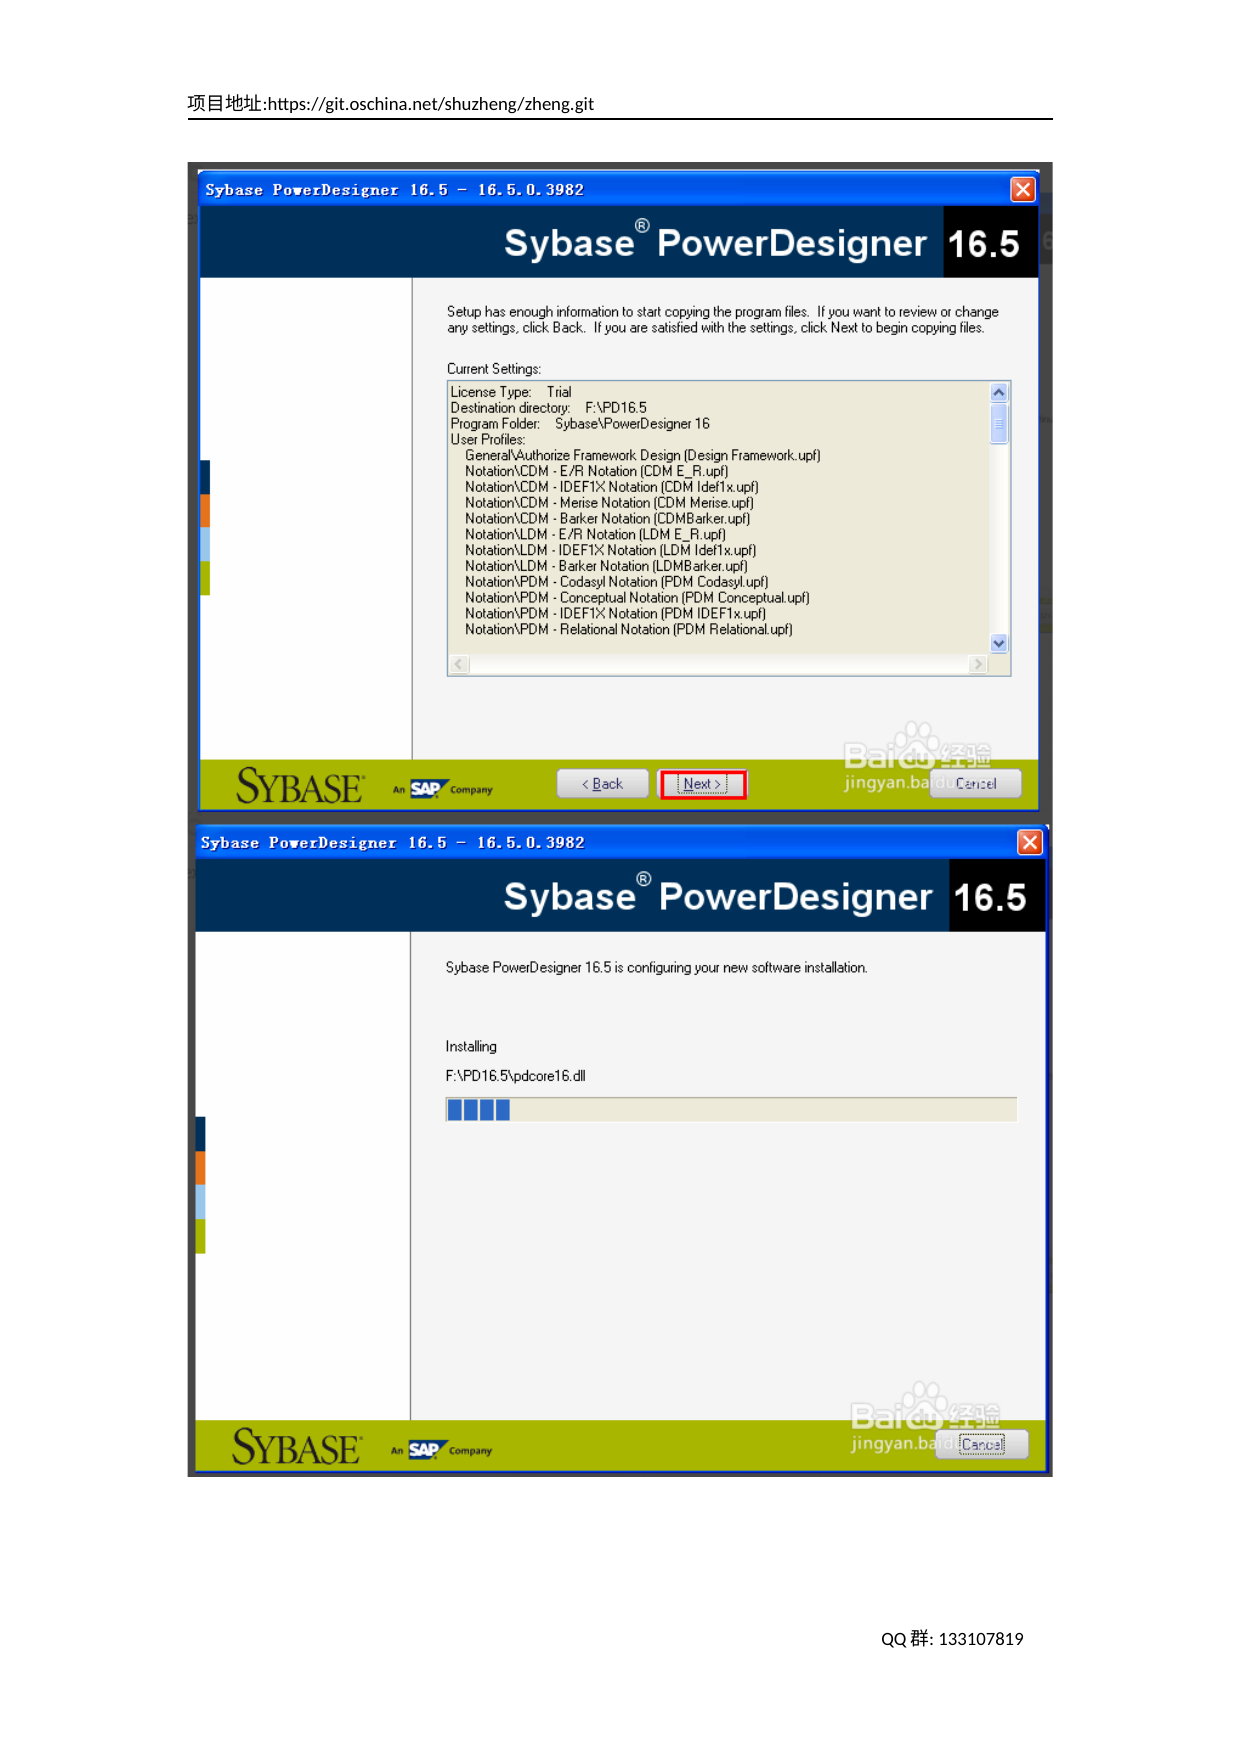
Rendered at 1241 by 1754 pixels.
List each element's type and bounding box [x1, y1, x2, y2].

picture [187, 162, 1053, 1477]
